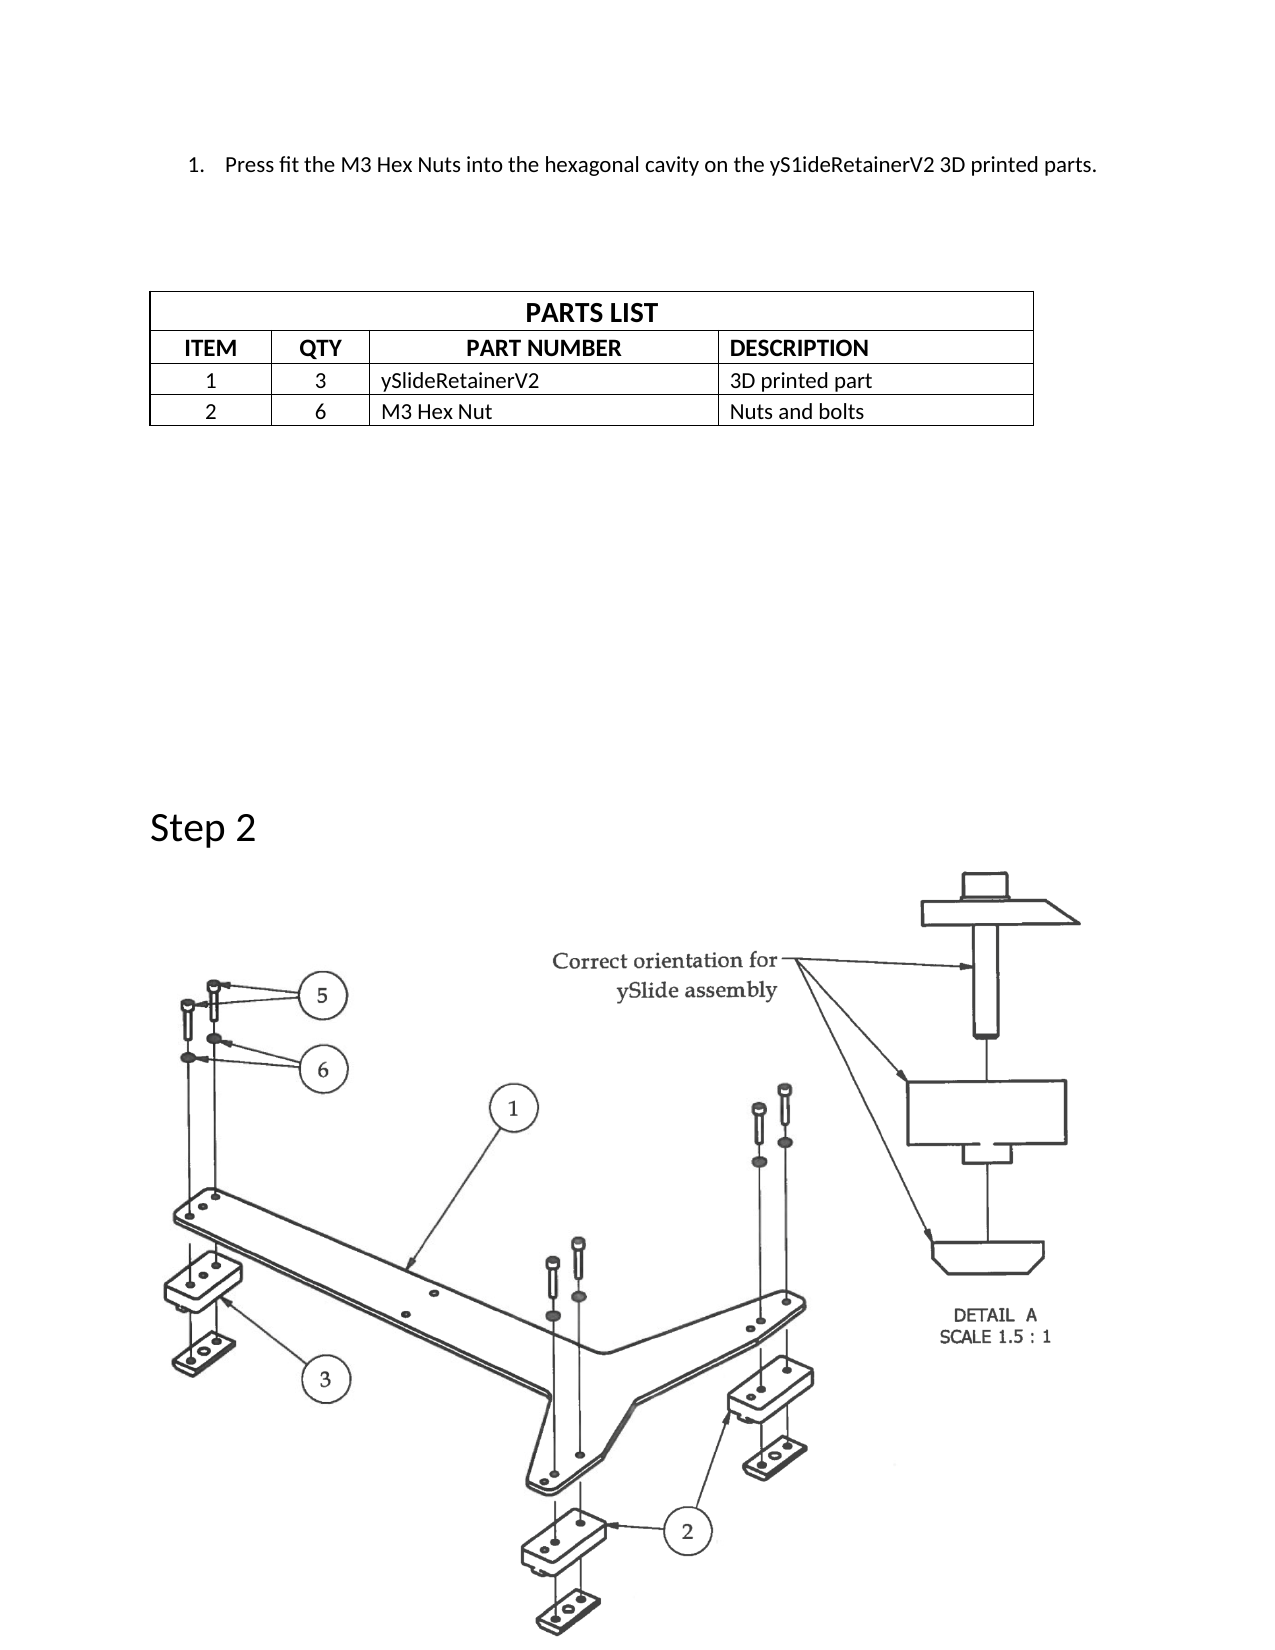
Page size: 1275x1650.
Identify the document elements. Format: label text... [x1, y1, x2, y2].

table_cell 3 [272, 364, 369, 394]
table_cell QTY [272, 331, 369, 362]
table_cell DESCRIPTION [719, 331, 1033, 362]
table_header PARTS LIST [151, 292, 1033, 330]
table_cell M3 Hex Nut [370, 395, 718, 425]
text Step 2 [150, 801, 1125, 852]
table_cell ITEM [151, 331, 271, 362]
table_cell 1 [151, 364, 271, 394]
table_cell PART NUMBER [370, 331, 718, 362]
table_cell Nuts and bolts [719, 395, 1033, 425]
table_cell ySlideRetainerV2 [370, 364, 718, 394]
list Press fit the M3 Hex Nuts into the hexagonal cavity on the yS1ideRetainerV2 3D printed parts. [187, 150, 1125, 178]
table_cell 6 [272, 395, 369, 425]
picture [150, 858, 1091, 1646]
table_cell 2 [151, 395, 271, 425]
table_cell 3D printed part [719, 364, 1033, 394]
